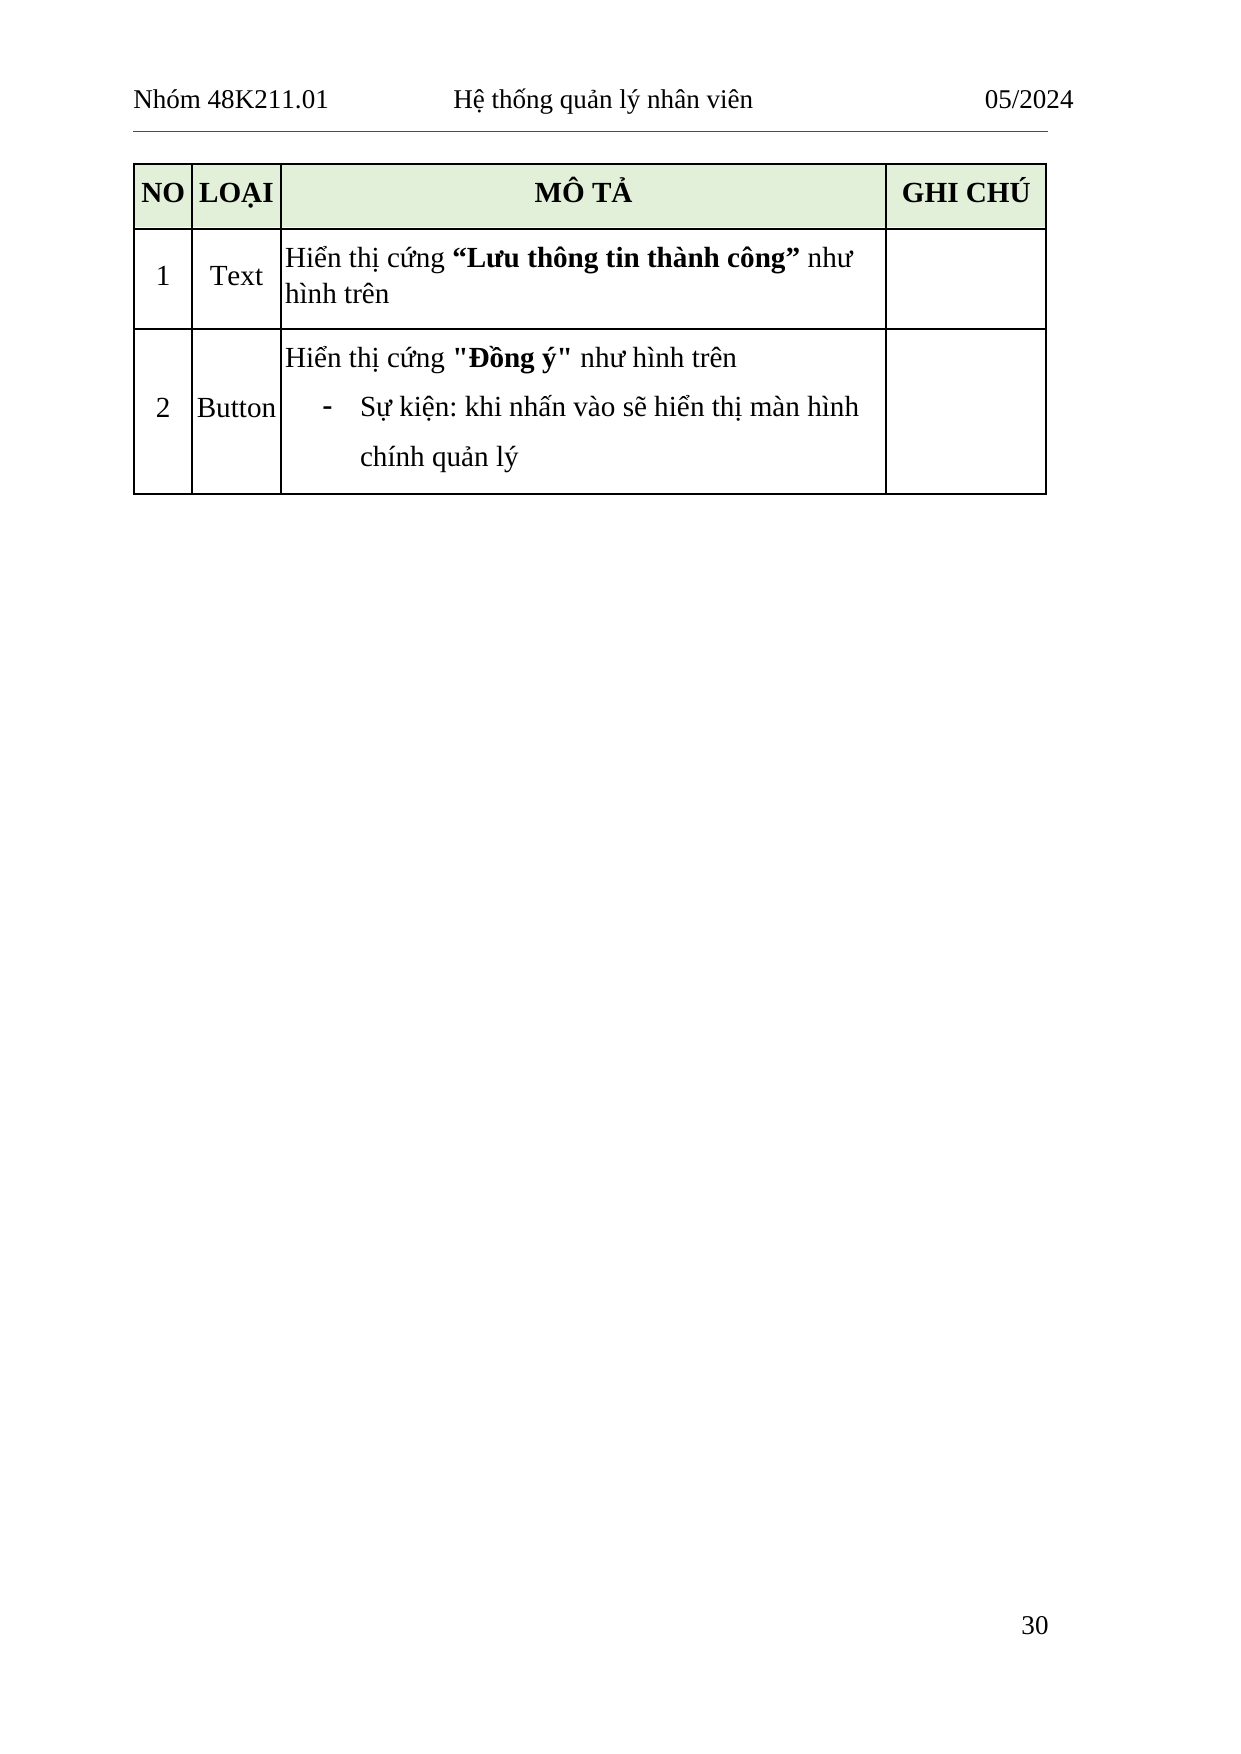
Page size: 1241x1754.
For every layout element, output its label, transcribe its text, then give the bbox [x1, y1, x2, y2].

table_cell Button [193, 330, 280, 493]
table_cell [887, 330, 1045, 493]
table_header LOẠI [193, 165, 280, 227]
table_cell Hiển thị cứng "Đồng ý" như hình trên Sự kiện: khi nhấn vào sẽ hiển thị màn hình chính quản lý [282, 330, 885, 493]
table_cell 2 [135, 330, 191, 493]
table_header NO [135, 165, 191, 227]
table_header MÔ TẢ [282, 165, 885, 227]
table_cell [887, 230, 1045, 328]
table_cell Hiển thị cứng “Lưu thông tin thành công” như hình trên [282, 230, 885, 328]
table_cell 1 [135, 230, 191, 328]
table_cell Text [193, 230, 280, 328]
table_header GHI CHÚ [887, 165, 1045, 227]
